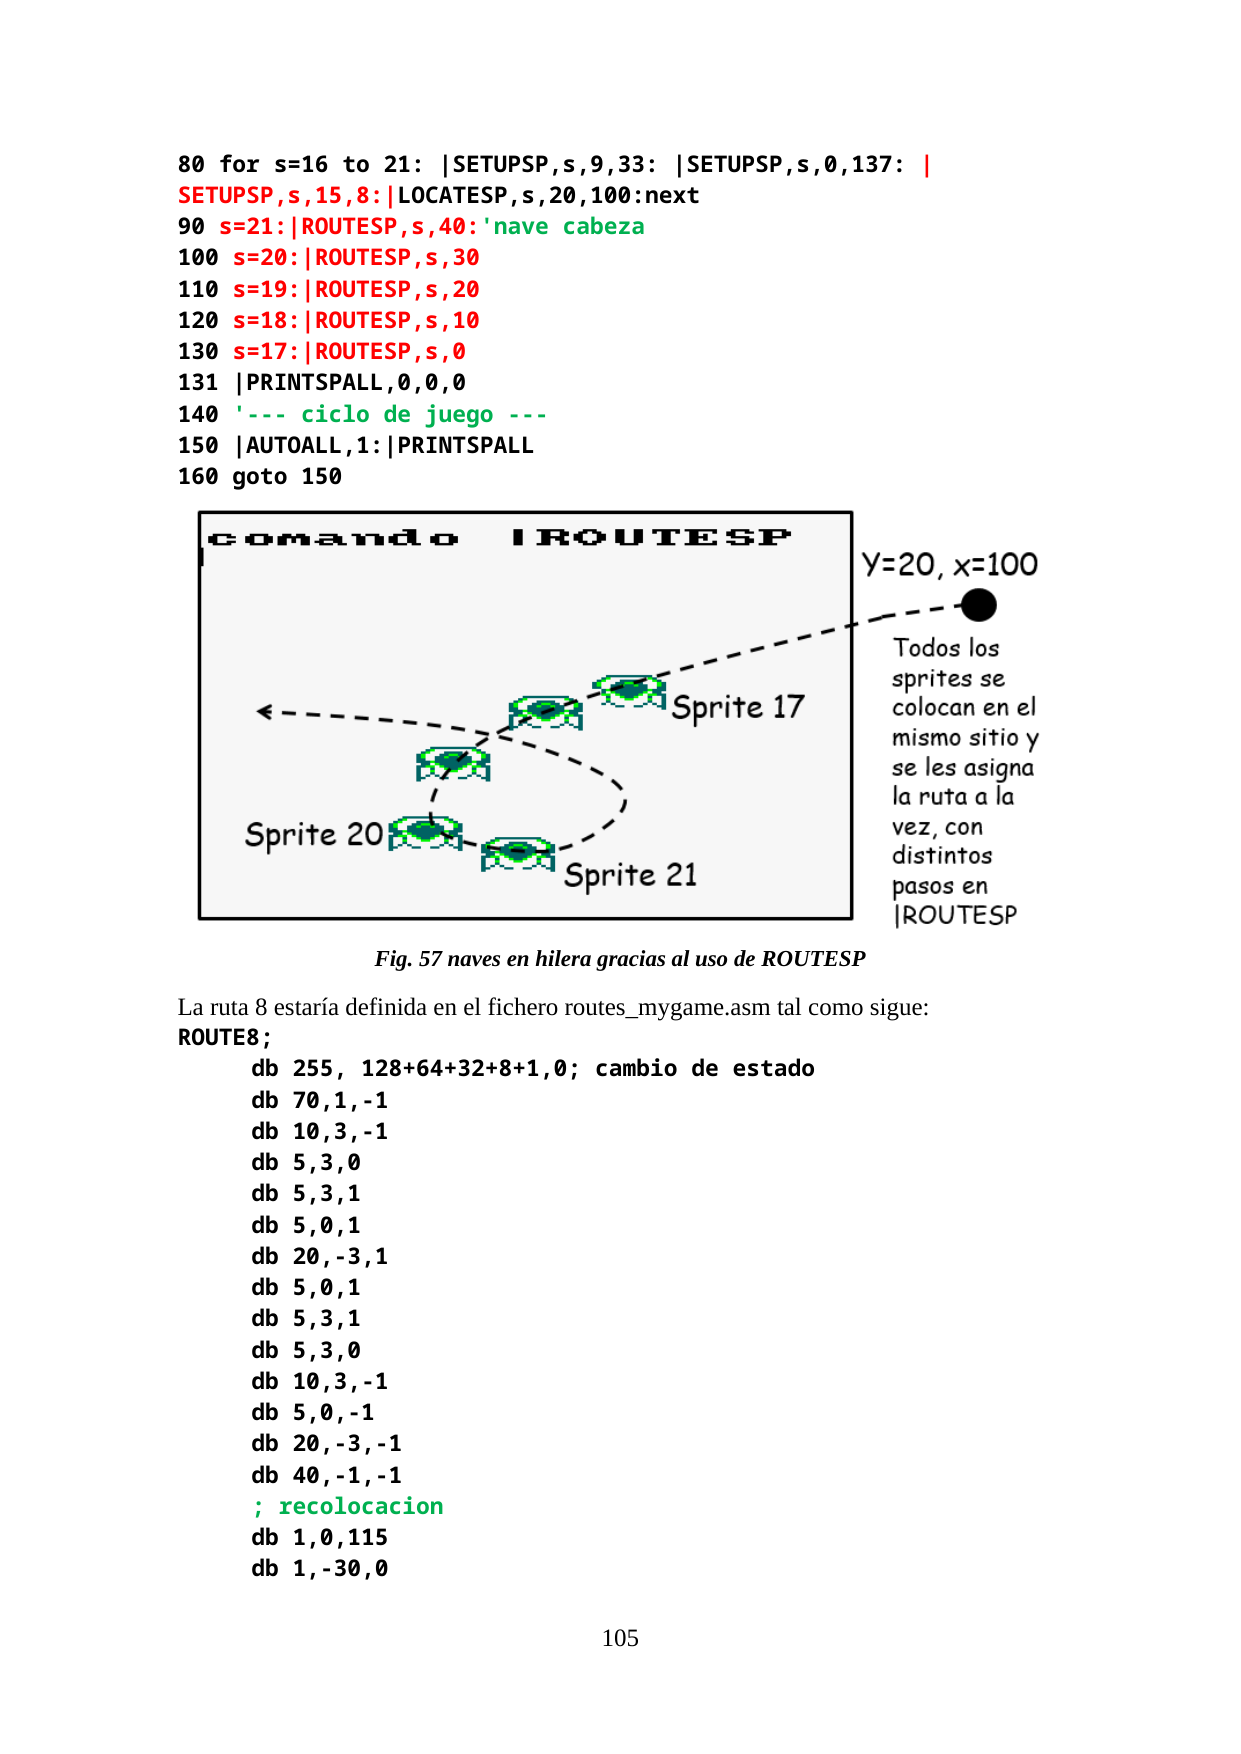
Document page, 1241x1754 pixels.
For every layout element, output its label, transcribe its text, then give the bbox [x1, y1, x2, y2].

text db 5,3,0 [177, 1146, 1063, 1177]
text 110 s=19:|ROUTESP,s,20 [177, 273, 1063, 304]
text db 40,-1,-1 [177, 1459, 1063, 1490]
text db 70,1,-1 [177, 1084, 1063, 1115]
text 150 |AUTOALL,1:|PRINTSPALL [177, 429, 1063, 460]
text ROUTE8; [177, 1021, 1063, 1052]
text db 20,-3,1 [177, 1240, 1063, 1271]
text db 5,3,1 [177, 1302, 1063, 1334]
text ; recolocacion [177, 1490, 1063, 1521]
picture [177, 491, 1063, 946]
text 140 '--- ciclo de juego --- [177, 398, 1063, 429]
text db 5,3,1 [177, 1177, 1063, 1209]
text 90 s=21:|ROUTESP,s,40:'nave cabeza [177, 210, 1063, 241]
text db 10,3,-1 [177, 1365, 1063, 1396]
text 160 goto 150 [177, 460, 1063, 491]
text 100 s=20:|ROUTESP,s,30 [177, 241, 1063, 273]
text db 5,0,1 [177, 1271, 1063, 1302]
text db 1,-30,0 [177, 1552, 1063, 1584]
text db 10,3,-1 [177, 1115, 1063, 1146]
text db 5,0,-1 [177, 1396, 1063, 1427]
text db 255, 128+64+32+8+1,0; cambio de estado [177, 1052, 1063, 1084]
text Fig. 57 naves en hilera gracias al uso de ROUTESP [177, 946, 1063, 972]
text 130 s=17:|ROUTESP,s,0 [177, 335, 1063, 366]
text db 5,0,1 [177, 1209, 1063, 1240]
text 80 for s=16 to 21: |SETUPSP,s,9,33: |SETUPSP,s,0,137: |SETUPSP,s,15,8:|LOCATESP,s,20,100:next [177, 148, 1063, 210]
text La ruta 8 estaría definida en el fichero routes_mygame.asm tal como sigue: [177, 992, 1063, 1021]
text 120 s=18:|ROUTESP,s,10 [177, 304, 1063, 335]
text db 20,-3,-1 [177, 1427, 1063, 1459]
text db 5,3,0 [177, 1334, 1063, 1365]
text db 1,0,115 [177, 1521, 1063, 1552]
text 131 |PRINTSPALL,0,0,0 [177, 366, 1063, 398]
